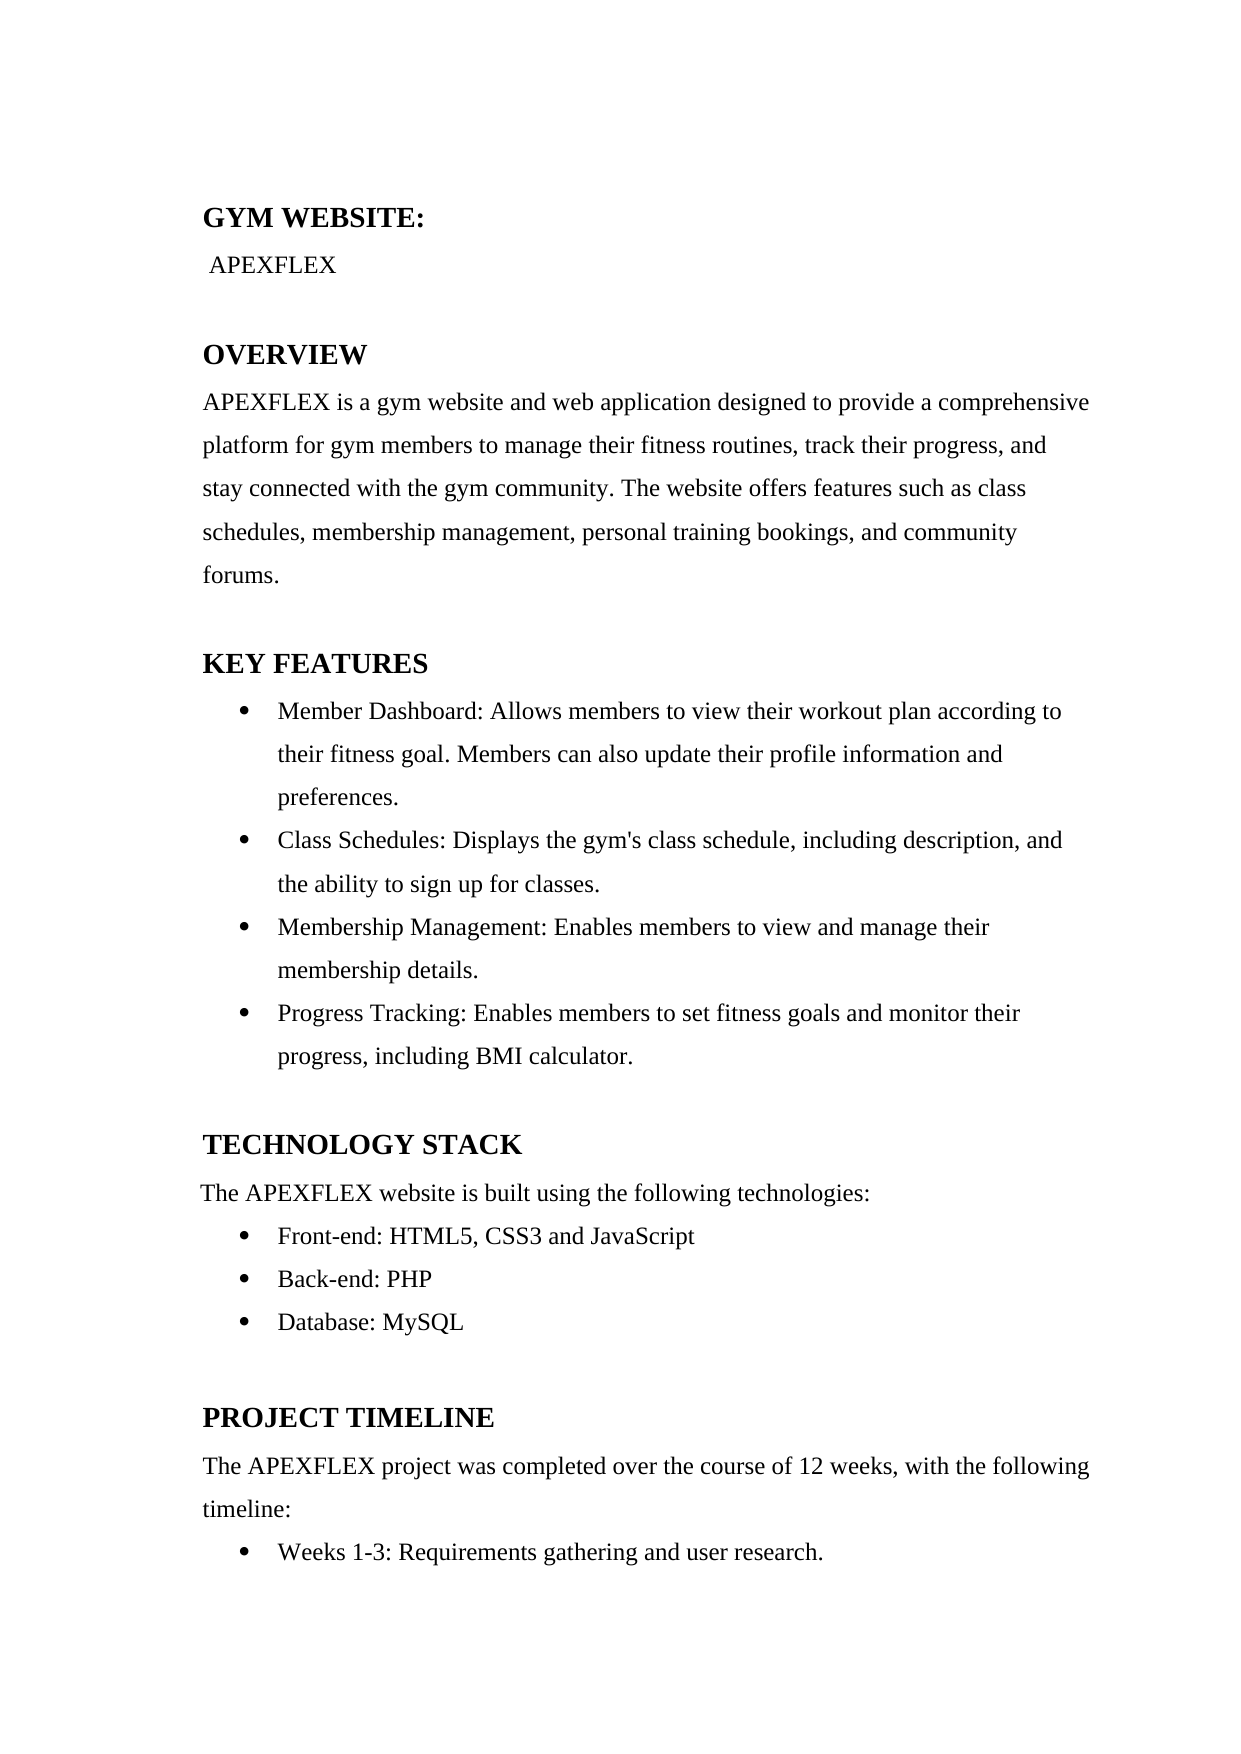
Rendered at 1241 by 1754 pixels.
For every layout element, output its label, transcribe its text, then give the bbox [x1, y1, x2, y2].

list Membership Management: Enables members to view and manage their membership details. [240, 912, 1090, 984]
list Class Schedules: Displays the gym's class schedule, including description, and the ability to sign up for classes. [240, 826, 1090, 897]
list Member Dashboard: Allows members to view their workout plan according to their fitness goal. Members can also update their profile information and preferences. [240, 696, 1090, 811]
list GYM WEBSITE: [202, 200, 1090, 234]
list Progress Tracking: Enables members to set fitness goals and monitor their progress, including BMI calculator. [240, 998, 1090, 1070]
list Weeks 1-3: Requirements gathering and user research. [240, 1537, 1090, 1566]
list APEXFLEX [202, 251, 1090, 279]
text The APEXFLEX website is built using the following technologies: [150, 1178, 1090, 1207]
list OVERVIEW [202, 337, 1090, 370]
list APEXFLEX is a gym website and web application designed to provide a comprehensive platform for gym members to manage their fitness routines, track their progress, and stay connected with the gym community. The website offers features such as class schedules, membership management, personal training bookings, and community forums. [202, 387, 1090, 588]
list KEY FEATURES [202, 646, 1090, 679]
list The APEXFLEX project was completed over the course of 12 weeks, with the following timeline: [202, 1451, 1090, 1523]
list Back-end: PHP [240, 1264, 1090, 1293]
list Front-end: HTML5, CSS3 and JavaScript [240, 1221, 1090, 1250]
list TECHNOLOGY STACK [202, 1127, 1090, 1161]
list PROJECT TIMELINE [202, 1401, 1090, 1434]
list Database: MySQL [240, 1307, 1090, 1336]
